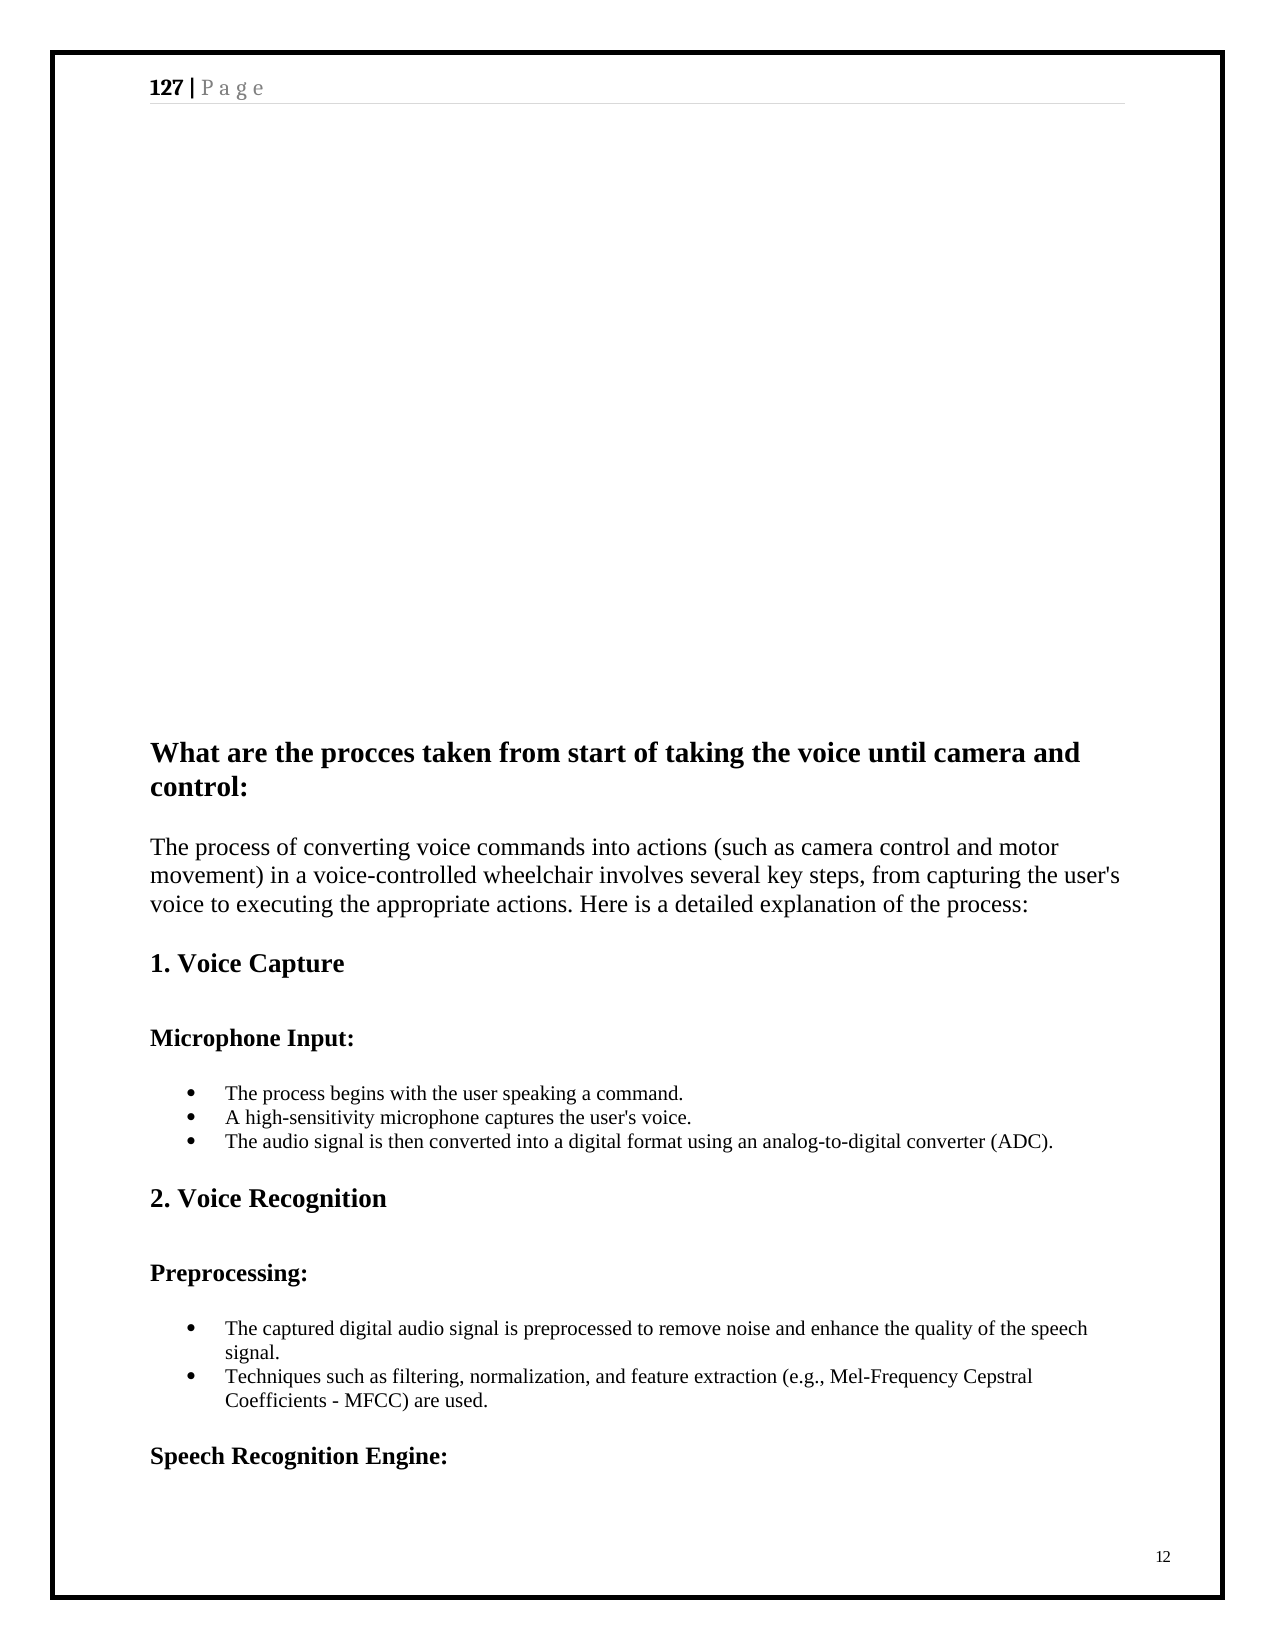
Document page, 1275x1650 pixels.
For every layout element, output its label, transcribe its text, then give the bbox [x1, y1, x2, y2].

subtitle 2. Voice Recognition [150, 1182, 1125, 1213]
text What are the procces taken from start of taking the voice until camera and control: [150, 735, 1125, 802]
text Speech Recognition Engine: [150, 1441, 1125, 1470]
text Preprocessing: [150, 1258, 1125, 1287]
list The process begins with the user speaking a command. [187, 1081, 1125, 1105]
list The audio signal is then converted into a digital format using an analog-to-digital converter (ADC). [187, 1129, 1125, 1153]
list The captured digital audio signal is preprocessed to remove noise and enhance the quality of the speech signal. [187, 1316, 1125, 1364]
subtitle 1. Voice Capture [150, 947, 1125, 978]
text The process of converting voice commands into actions (such as camera control and motor movement) in a voice-controlled wheelchair involves several key steps, from capturing the user's voice to executing the appropriate actions. Here is a detailed explanation of the process: [150, 832, 1125, 918]
list A high-sensitivity microphone captures the user's voice. [187, 1105, 1125, 1129]
list Techniques such as filtering, normalization, and feature extraction (e.g., Mel-Frequency Cepstral Coefficients - MFCC) are used. [187, 1364, 1125, 1412]
text Microphone Input: [150, 1023, 1125, 1052]
